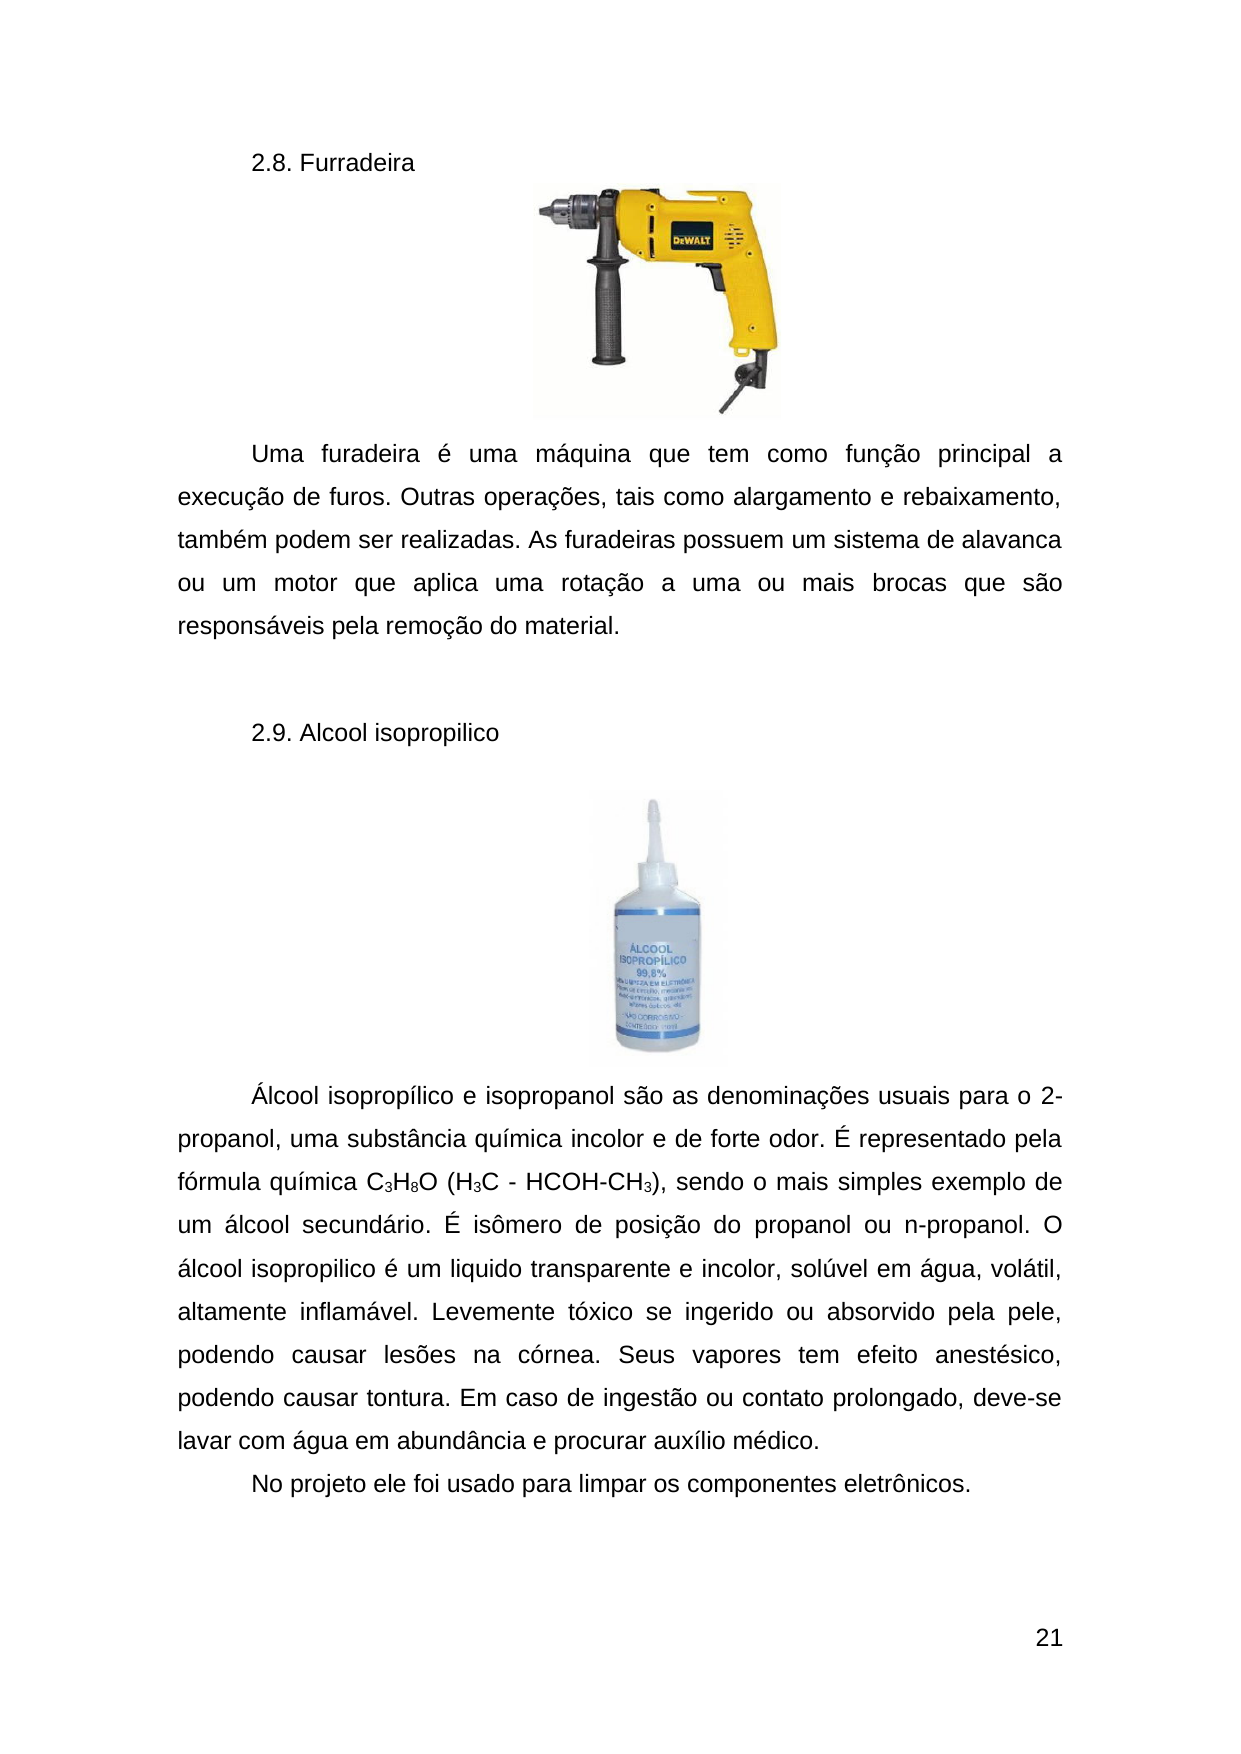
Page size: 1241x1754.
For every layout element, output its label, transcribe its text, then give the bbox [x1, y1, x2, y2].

subtitle 2.8. Furradeira [177, 148, 1063, 176]
text Álcool isopropílico e isopropanol são as denominações usuais para o 2-propanol, uma substância química incolor e de forte odor. É representado pela fórmula química C3H8O (H3C - HCOH-CH3), sendo o mais simples exemplo de um álcool secundário. É isômero de posição do propanol ou n-propanol. O álcool isopropilico é um liquido transparente e incolor, solúvel em água, volátil, altamente inflamável. Levemente tóxico se ingerido ou absorvido pela pele, podendo causar lesões na córnea. Seus vapores tem efeito anestésico, podendo causar tontura. Em caso de ingestão ou contato prolongado, deve-se lavar com água em abundância e procurar auxílio médico. [177, 1081, 1063, 1455]
picture [533, 176, 782, 425]
subtitle 2.9. Alcool isopropilico [177, 718, 1063, 747]
picture [518, 790, 796, 1067]
text No projeto ele foi usado para limpar os componentes eletrônicos. [177, 1469, 1063, 1498]
text Uma furadeira é uma máquina que tem como função principal a execução de furos. Outras operações, tais como alargamento e rebaixamento, também podem ser realizadas. As furadeiras possuem um sistema de alavanca ou um motor que aplica uma rotação a uma ou mais brocas que são responsáveis pela remoção do material. [177, 439, 1063, 640]
